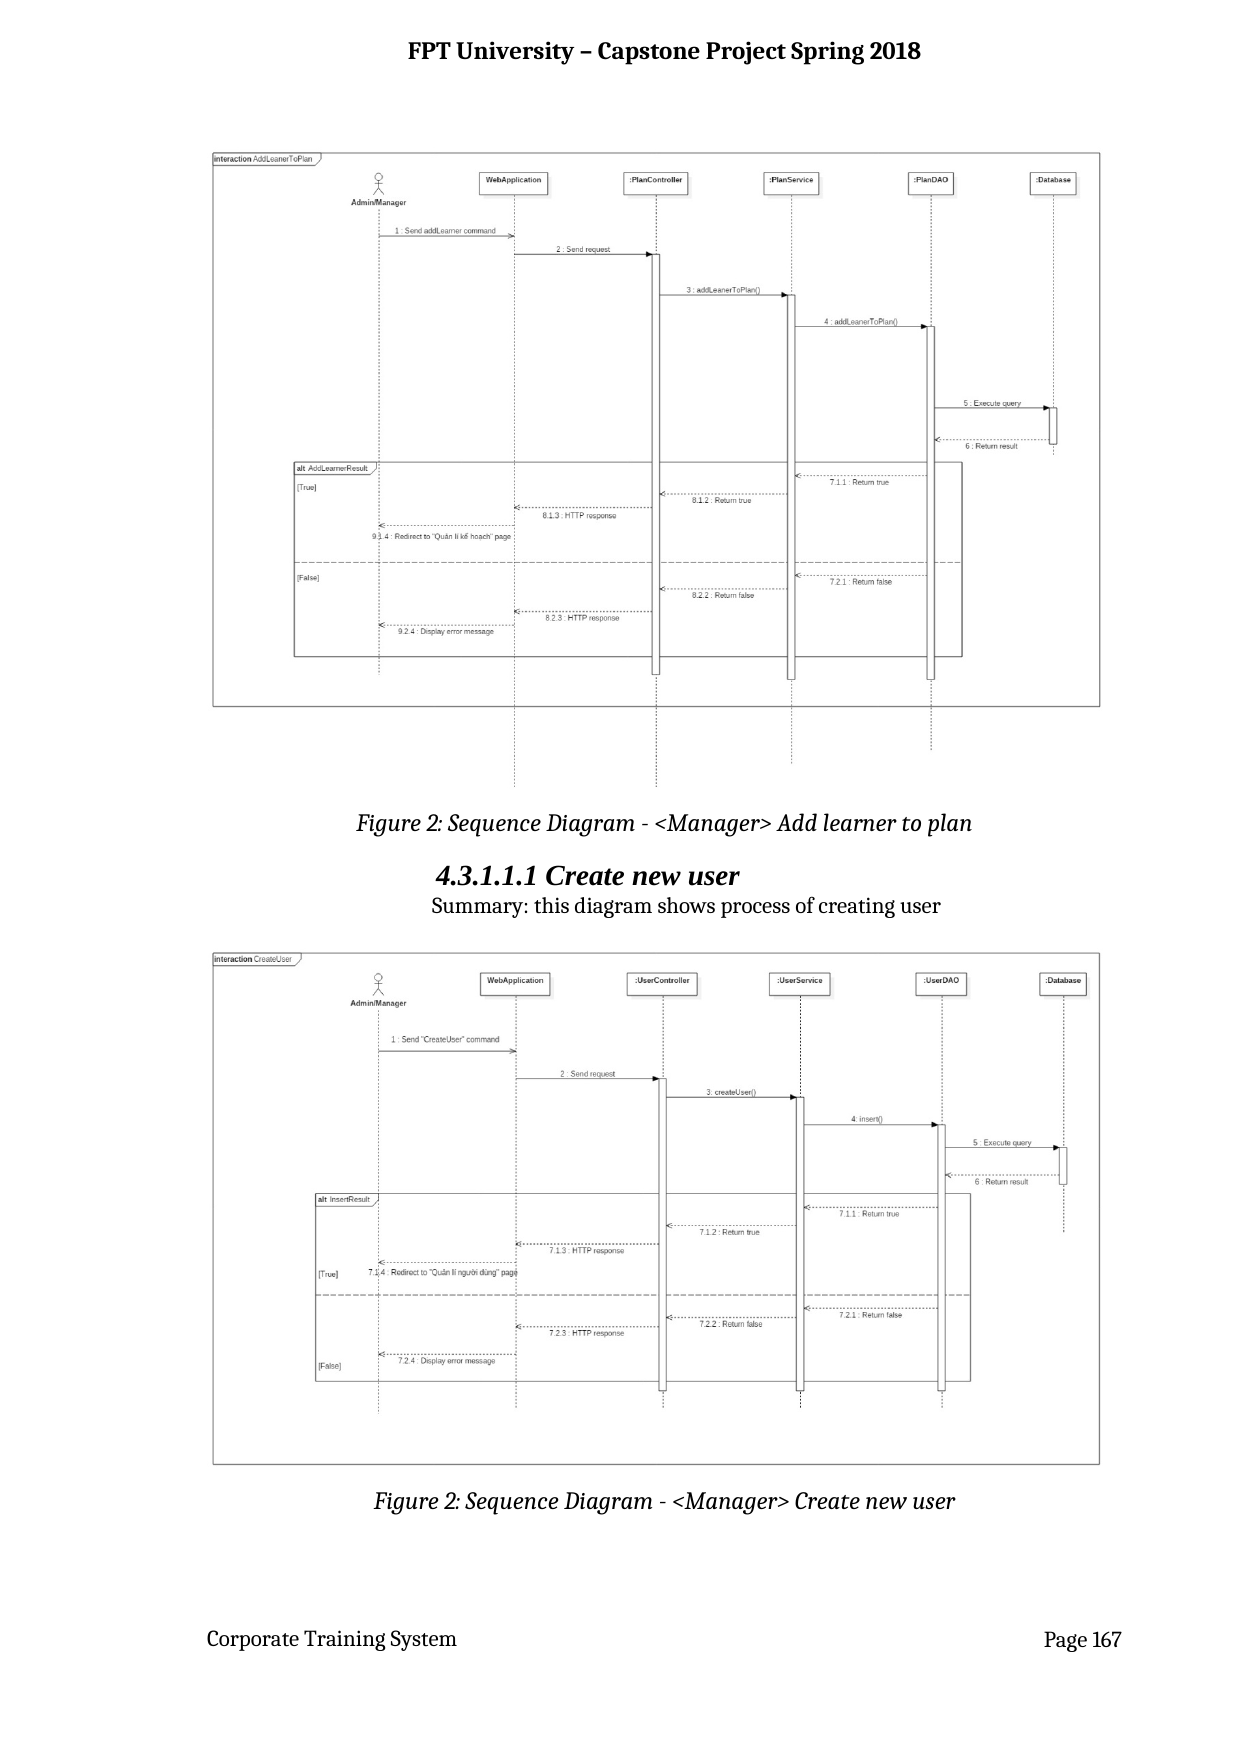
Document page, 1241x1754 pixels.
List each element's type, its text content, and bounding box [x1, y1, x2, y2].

text Figure 2: Sequence Diagram - <Manager> Add learner to plan [207, 809, 1122, 837]
subtitle 4.3.1.1.1 Create new user [436, 858, 1124, 892]
text Figure 2: Sequence Diagram - <Manager> Create new user [207, 1487, 1122, 1516]
picture [207, 147, 1122, 809]
picture [207, 948, 1122, 1487]
text Summary: this diagram shows process of creating user [432, 893, 1122, 919]
